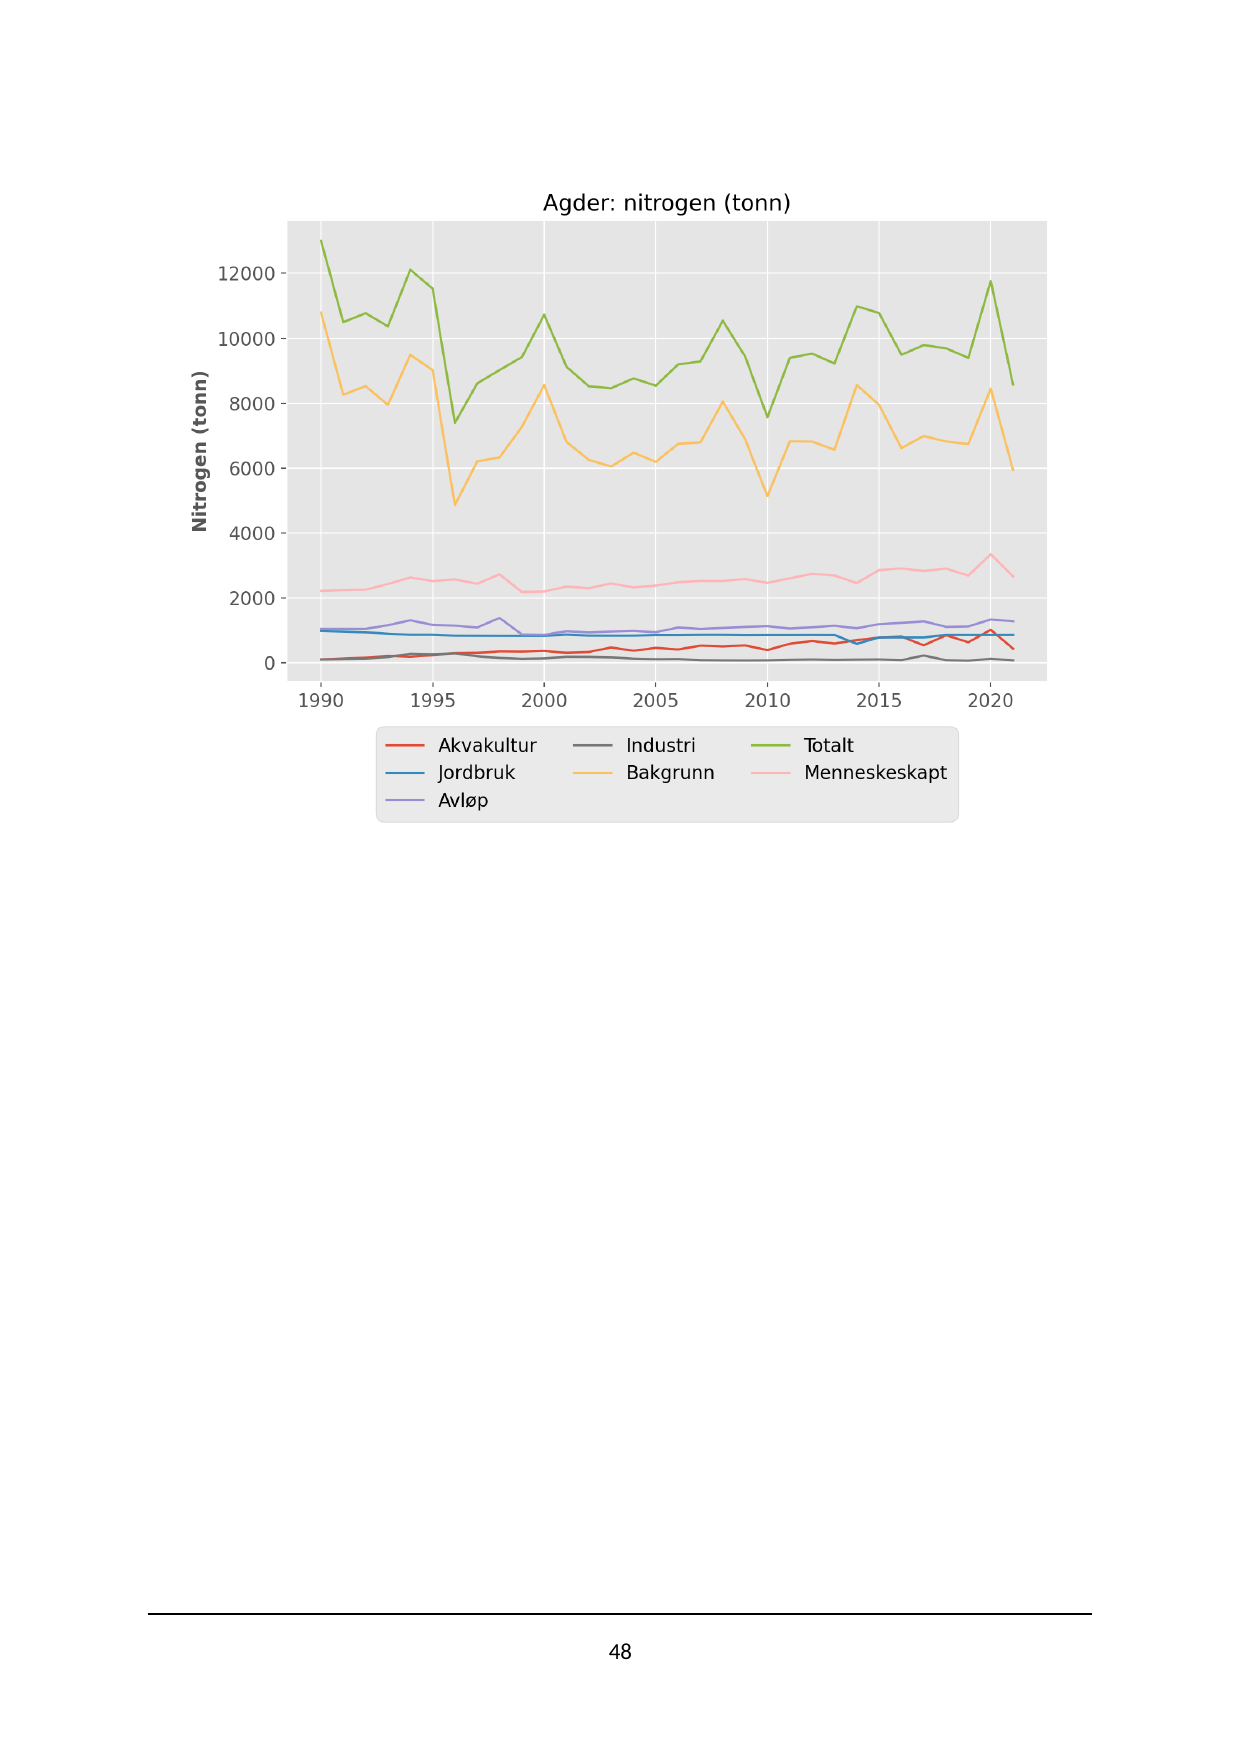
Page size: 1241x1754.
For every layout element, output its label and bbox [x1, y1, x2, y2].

picture [177, 177, 1063, 842]
